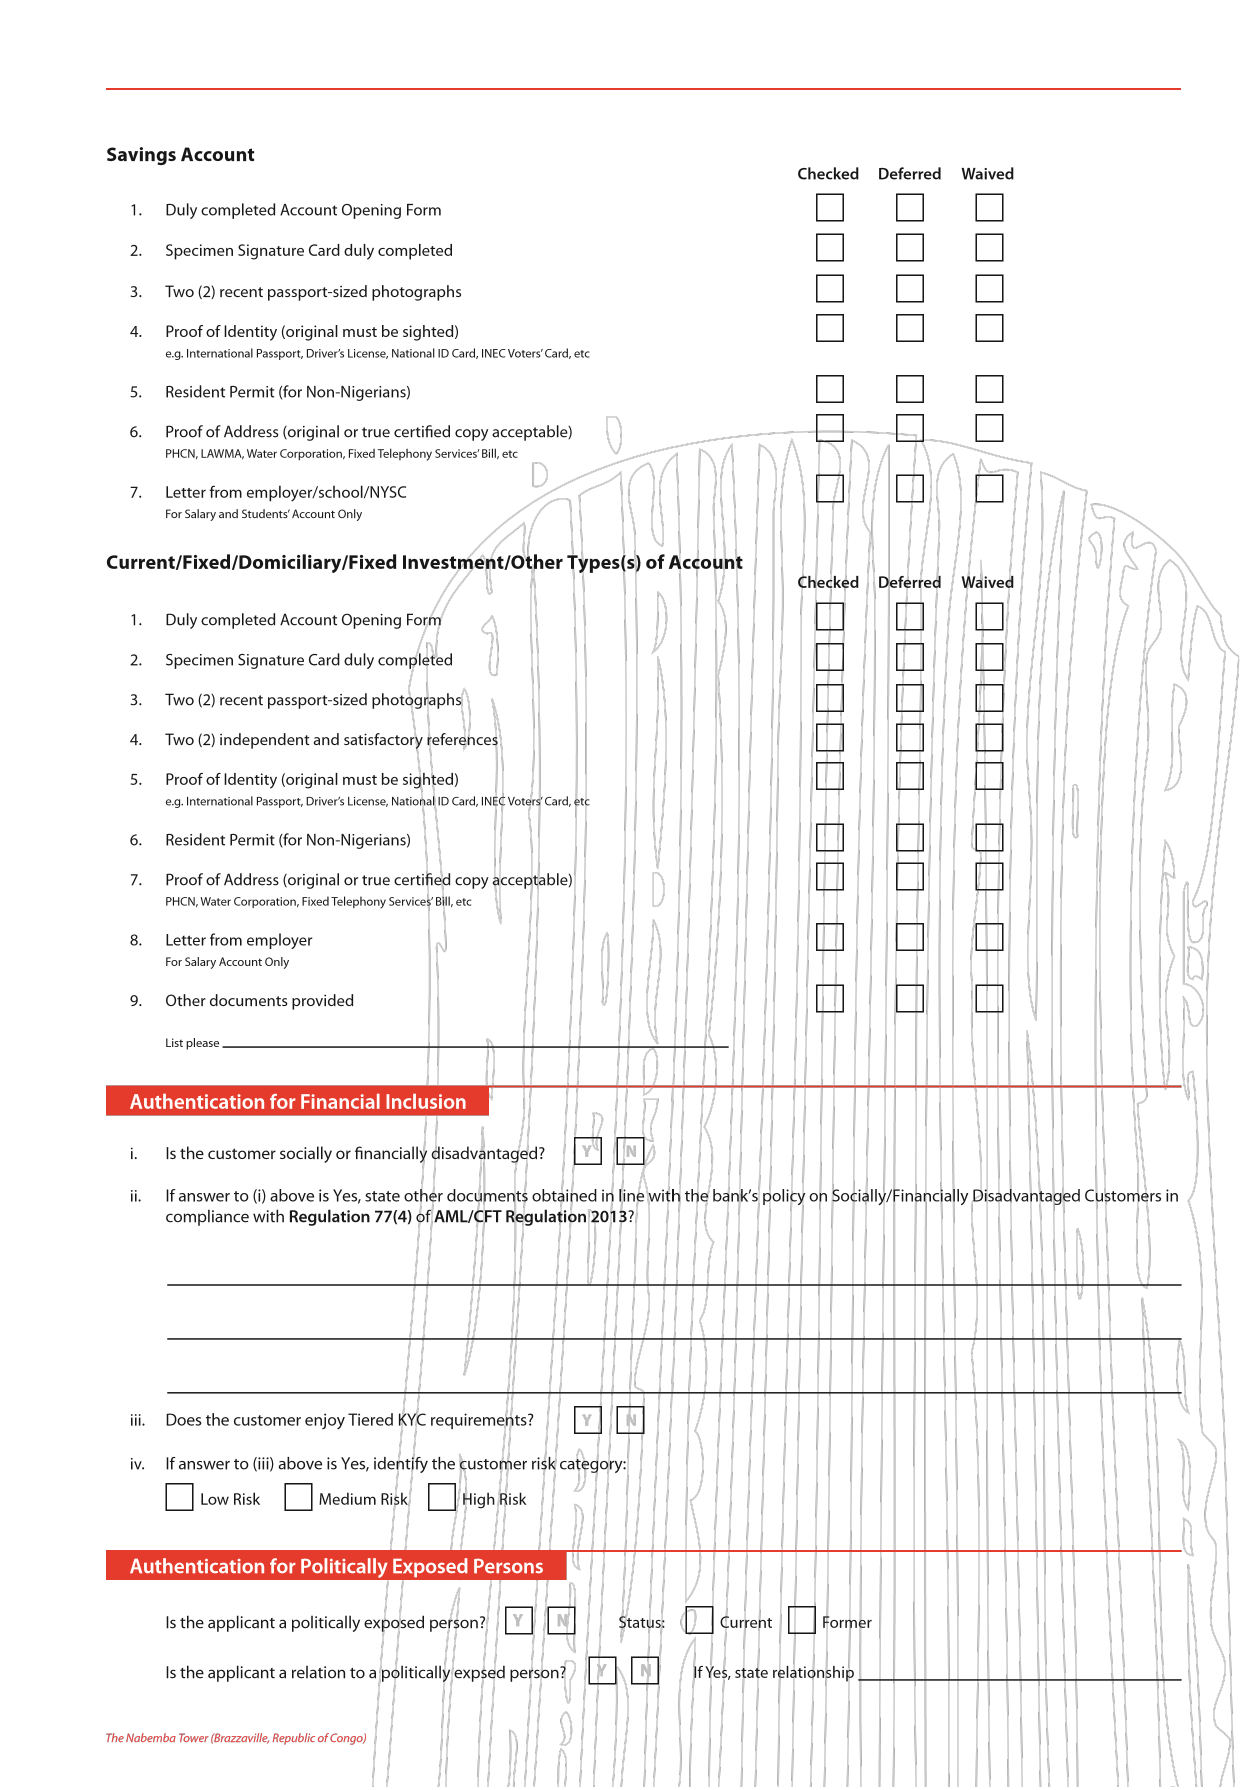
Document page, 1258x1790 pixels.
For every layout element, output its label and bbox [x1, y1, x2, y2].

picture [105, 146, 1240, 1787]
